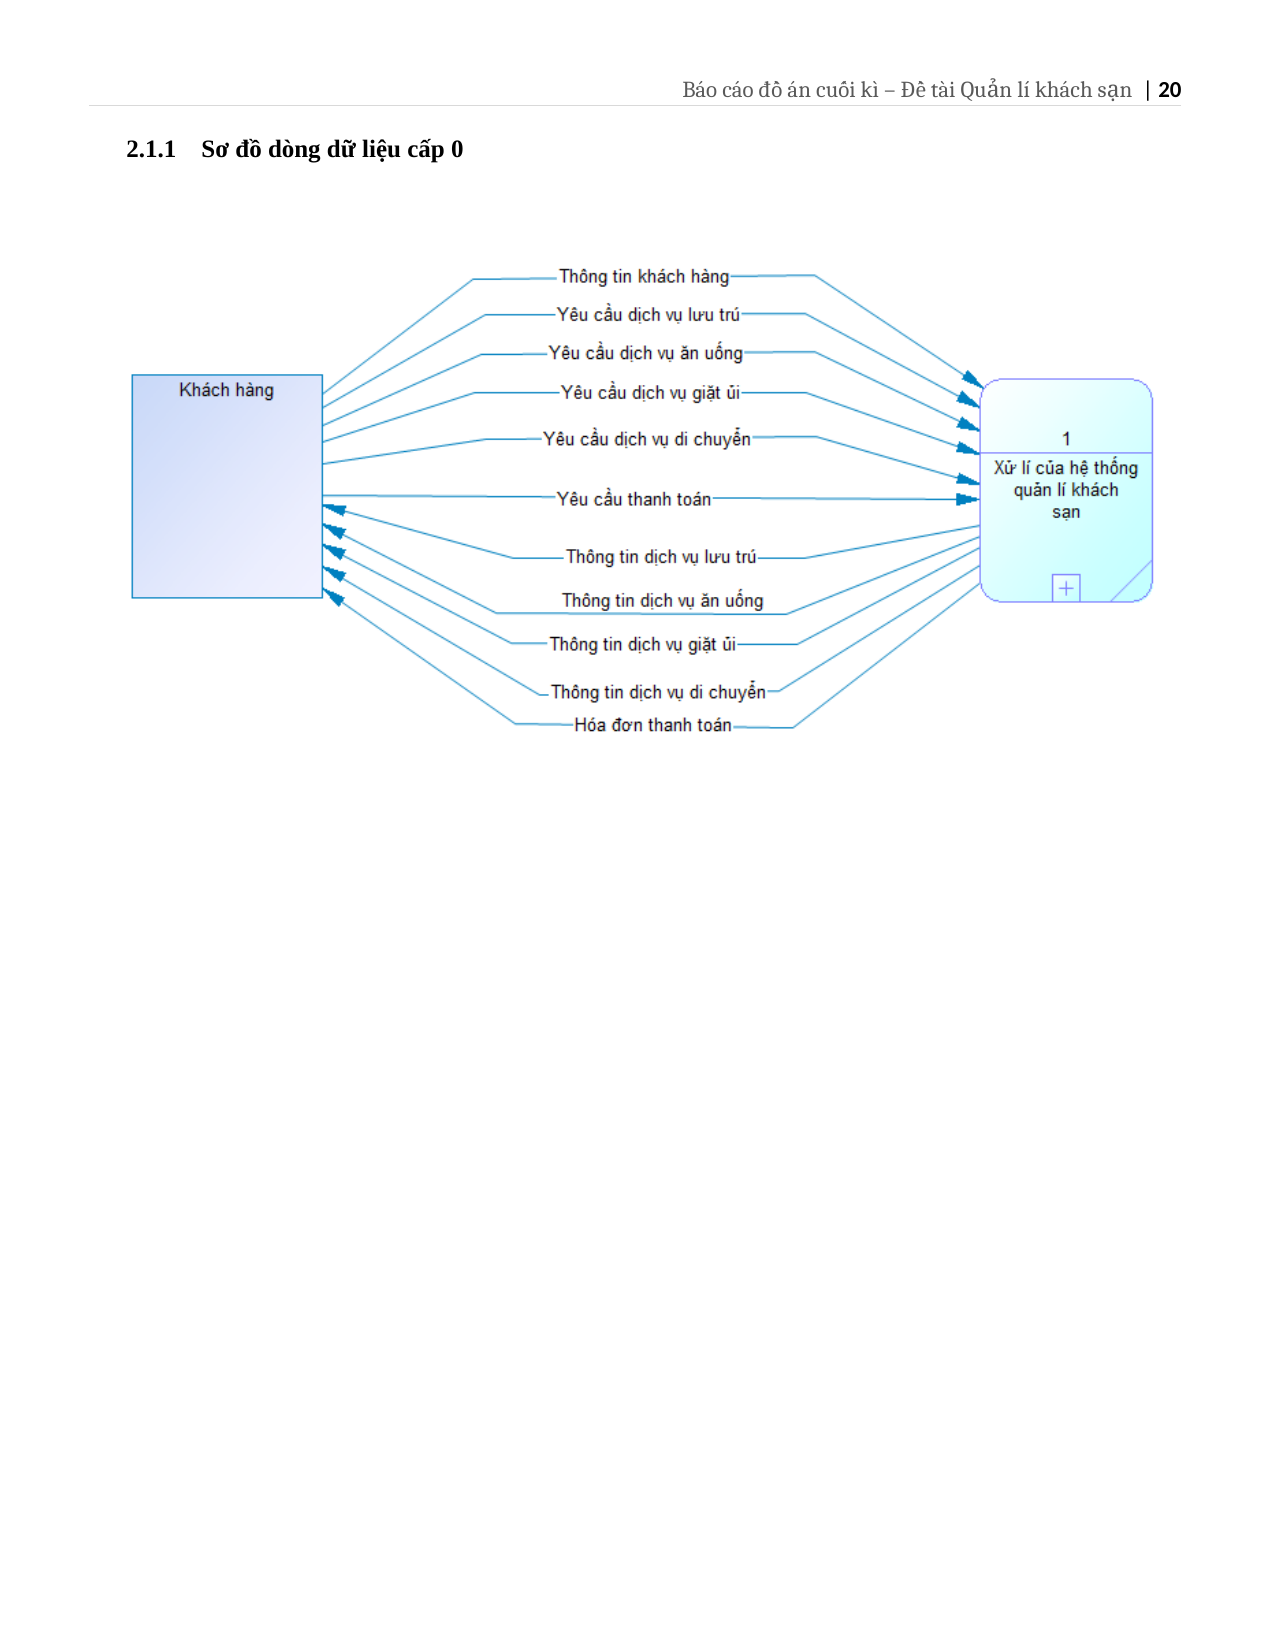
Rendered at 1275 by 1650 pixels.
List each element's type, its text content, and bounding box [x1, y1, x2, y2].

list Sơ đồ dòng dữ liệu cấp 0 [126, 134, 1181, 163]
picture [88, 198, 1182, 782]
